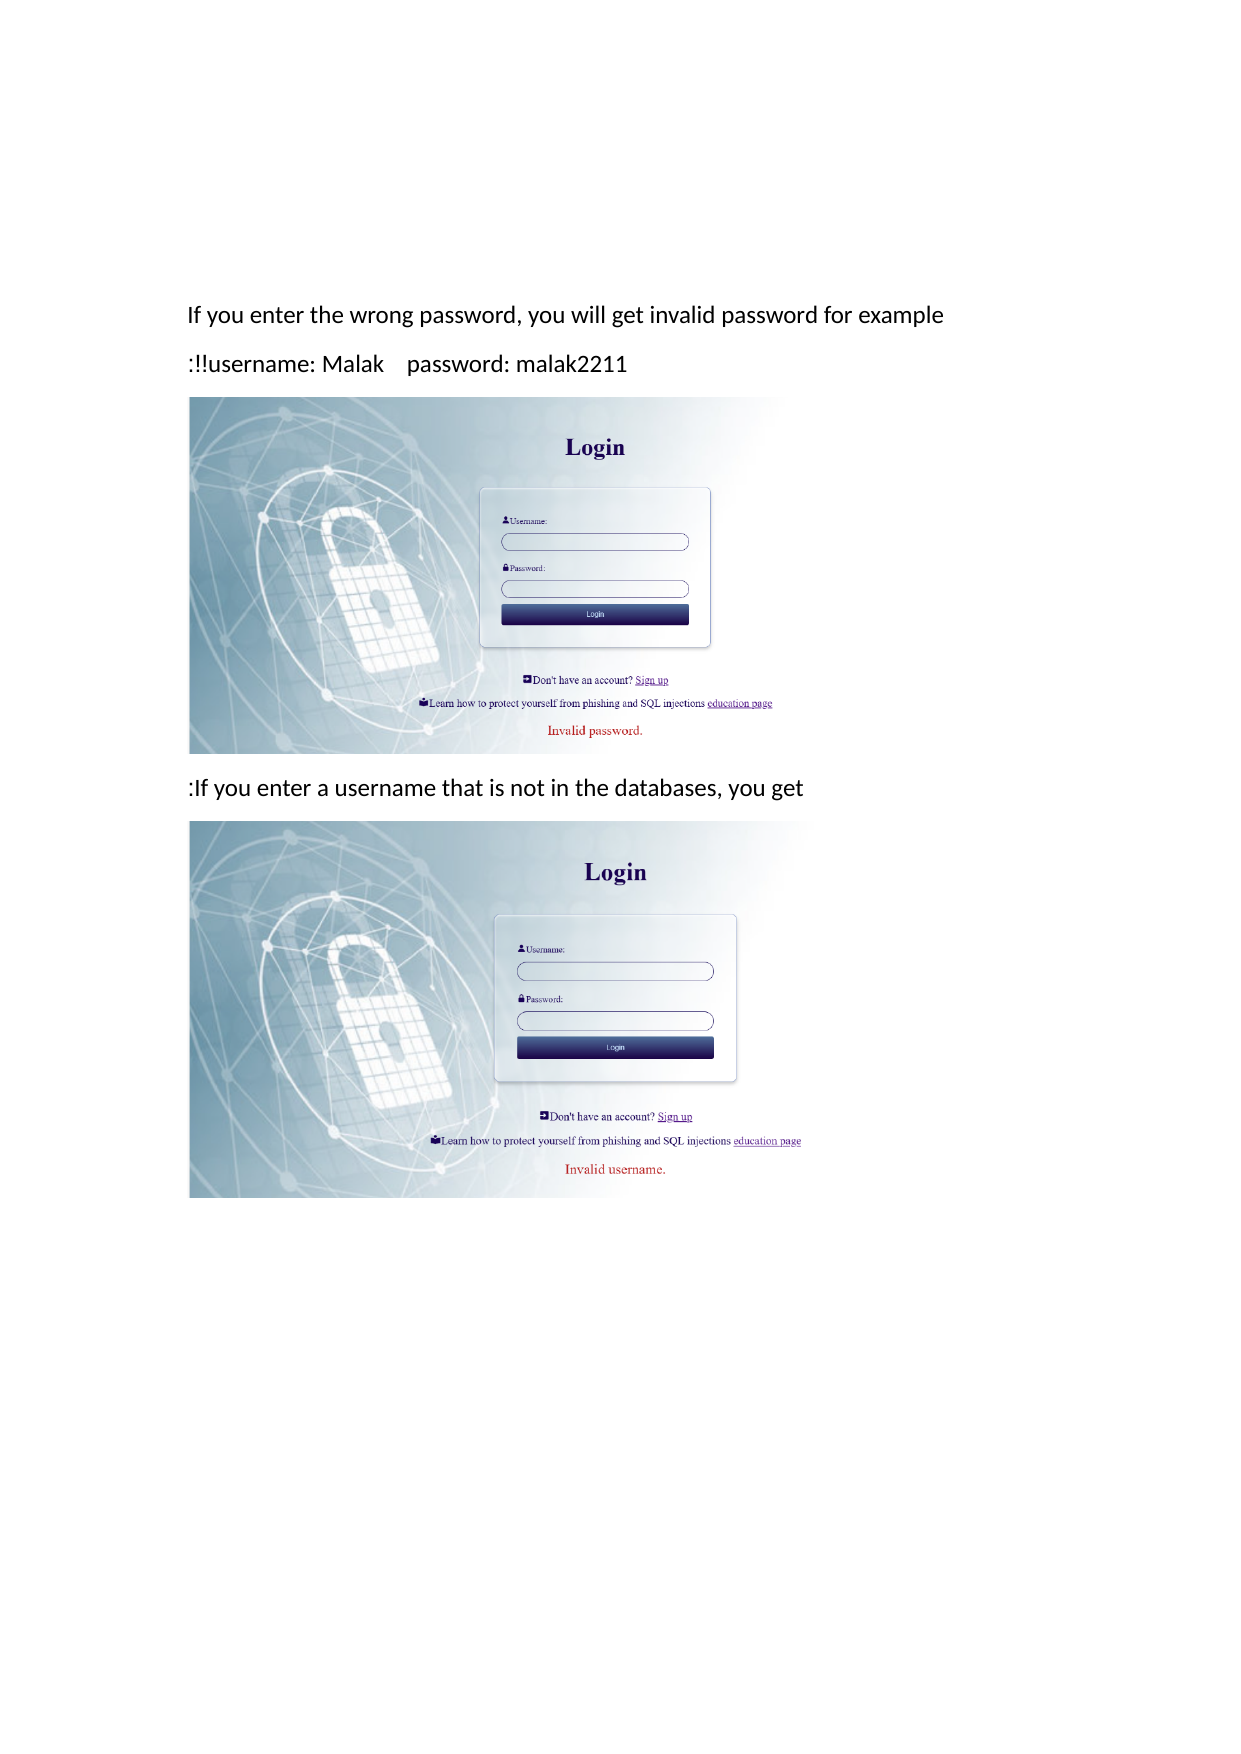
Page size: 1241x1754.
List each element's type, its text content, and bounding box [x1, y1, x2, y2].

picture [187, 397, 879, 754]
text username: Malak password: malak2211!!: [187, 348, 1053, 379]
text If you enter a username that is not in the databases, you get: [187, 772, 1053, 802]
text If you enter the wrong password, you will get invalid password for example [187, 299, 1053, 329]
picture [187, 821, 877, 1198]
